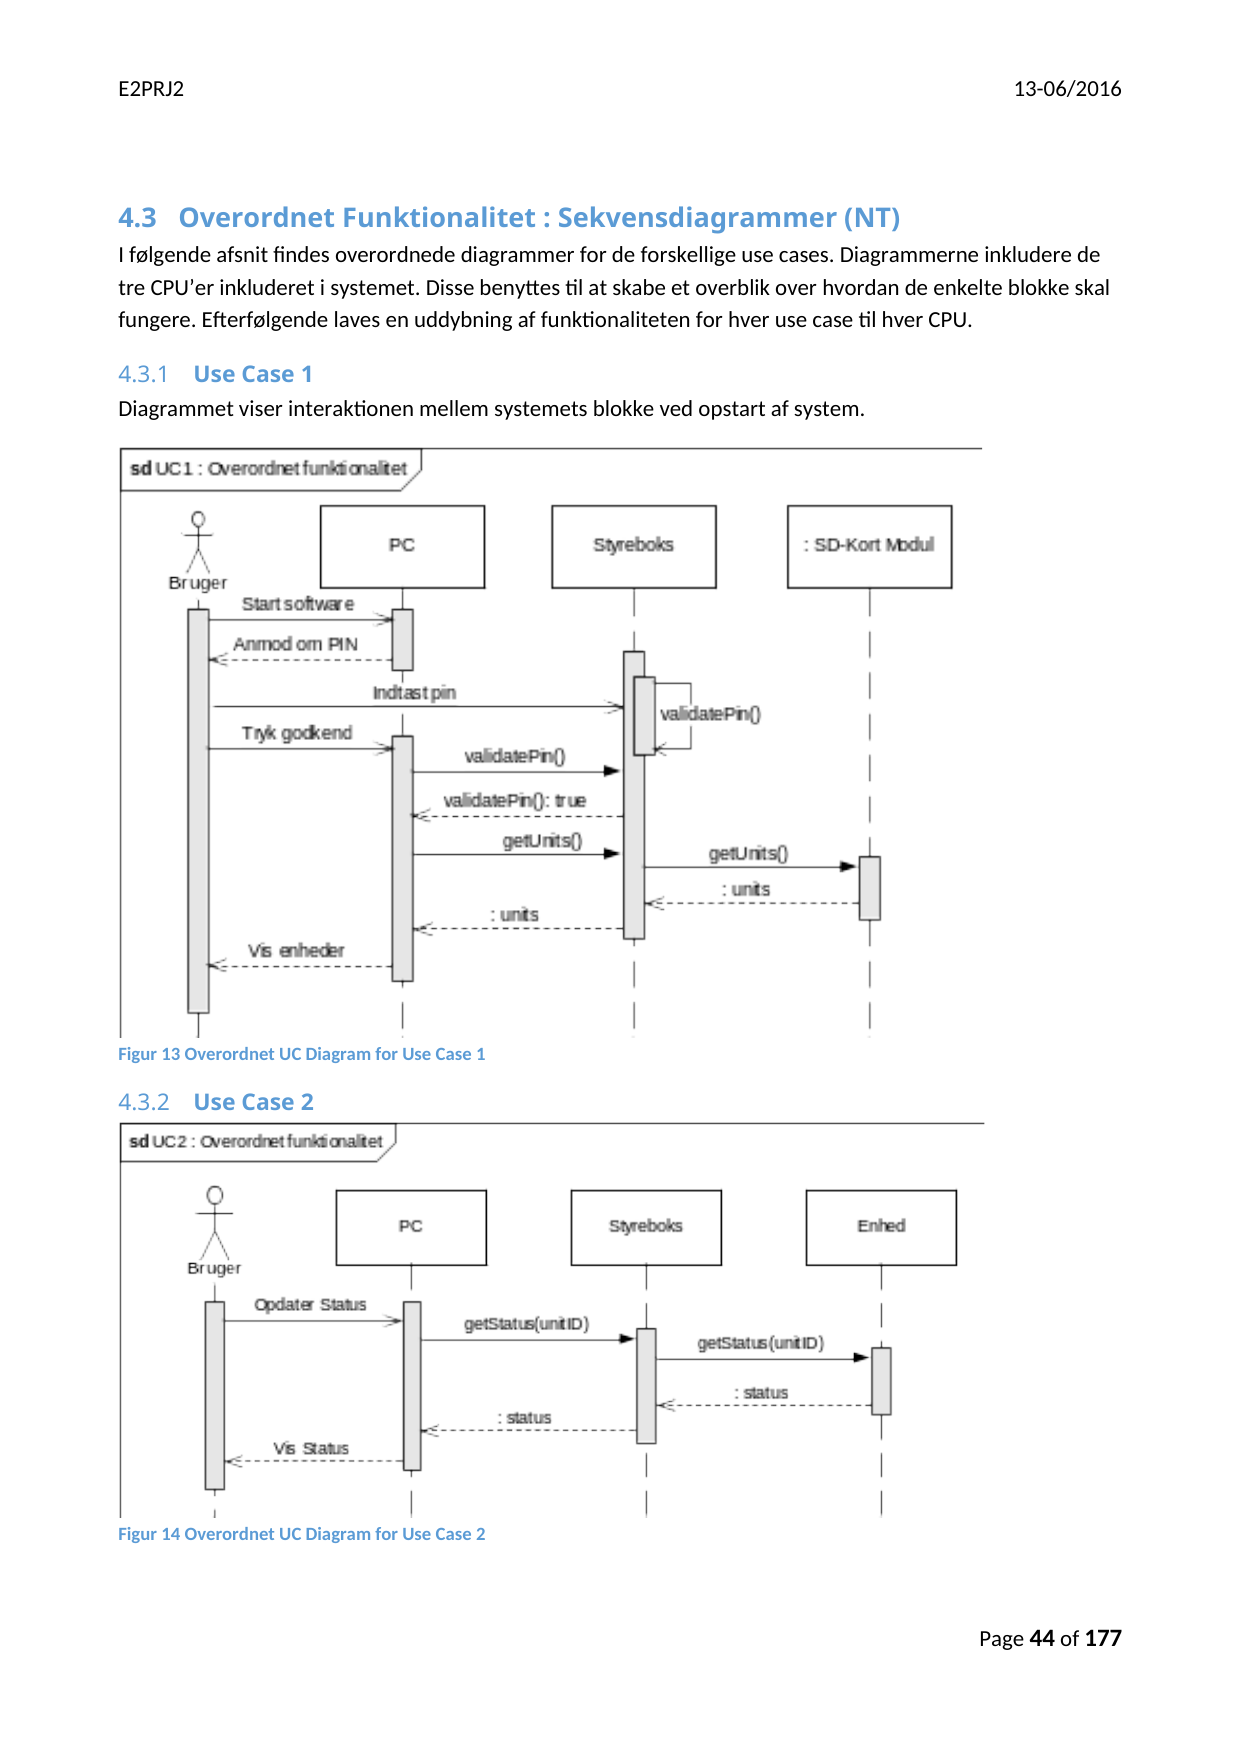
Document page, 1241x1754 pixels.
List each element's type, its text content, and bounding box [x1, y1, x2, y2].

subtitle Use Case 2 [118, 1086, 1122, 1117]
subtitle Use Case 1 [118, 358, 1122, 389]
text Figur 13 Overordnet UC Diagram for Use Case 1 [118, 1042, 1122, 1065]
subtitle Overordnet Funktionalitet : Sekvensdiagrammer (NT) [118, 198, 1122, 235]
text Figur 14 Overordnet UC Diagram for Use Case 2 [118, 1522, 1122, 1545]
text I følgende afsnit findes overordnede diagrammer for de forskellige use cases. Diagrammerne inkludere de tre CPU’er inkluderet i systemet. Disse benyttes til at skabe et overblik over hvordan de enkelte blokke skal fungere. Efterfølgende laves en uddybning af funktionaliteten for hver use case til hver CPU. [118, 240, 1122, 333]
text Diagrammet viser interaktionen mellem systemets blokke ved opstart af system. [118, 394, 1122, 422]
